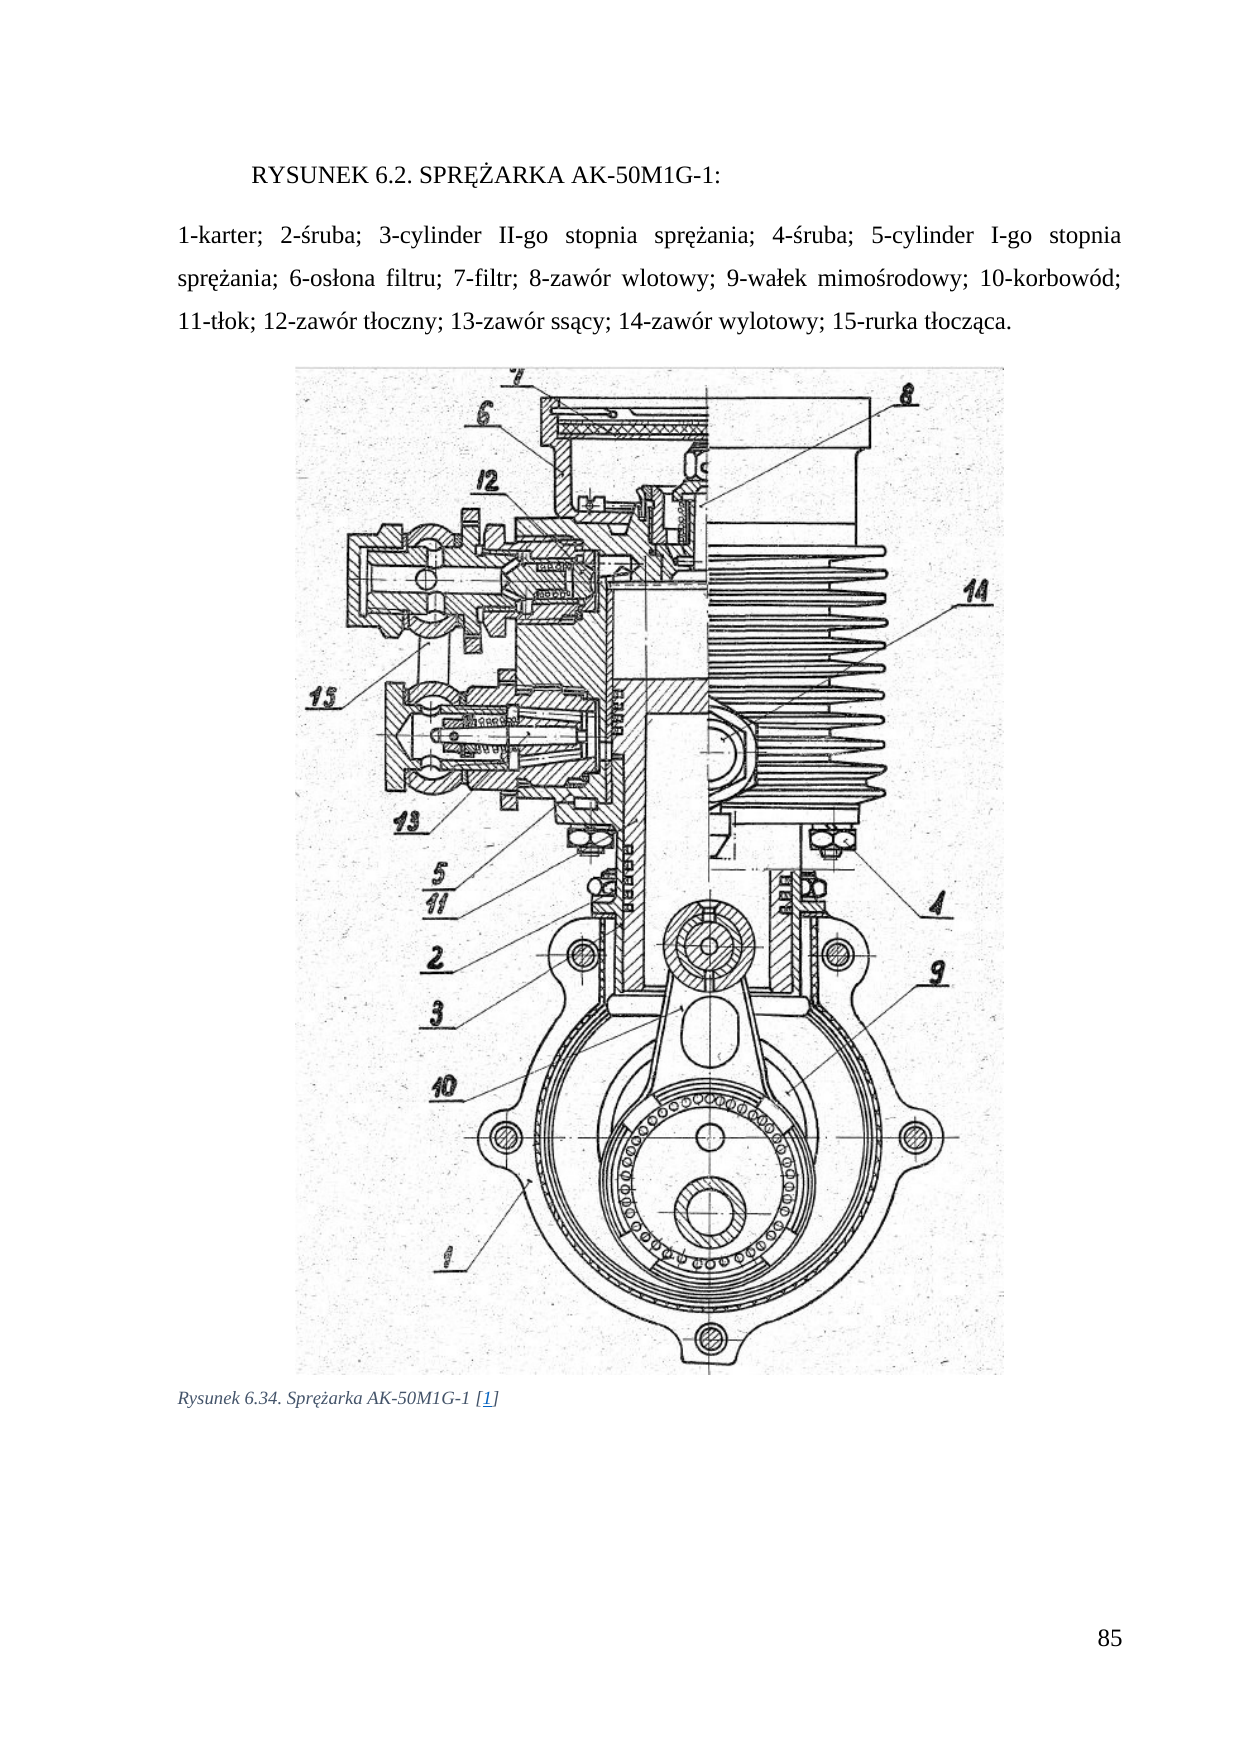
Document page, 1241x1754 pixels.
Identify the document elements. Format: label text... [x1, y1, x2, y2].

text RYSUNEK 6.2. SPRĘŻARKA AK-50M1G-1: [177, 160, 1122, 189]
text 1-karter; 2-śruba; 3-cylinder II-go stopnia sprężania; 4-śruba; 5-cylinder I-go stopnia sprężania; 6-osłona filtru; 7-filtr; 8-zawór wlotowy; 9-wałek mimośrodowy; 10-korbowód; 11-tłok; 12-zawór tłoczny; 13-zawór ssący; 14-zawór wylotowy; 15-rurka tłocząca. [177, 220, 1122, 335]
picture [295, 366, 1004, 1375]
